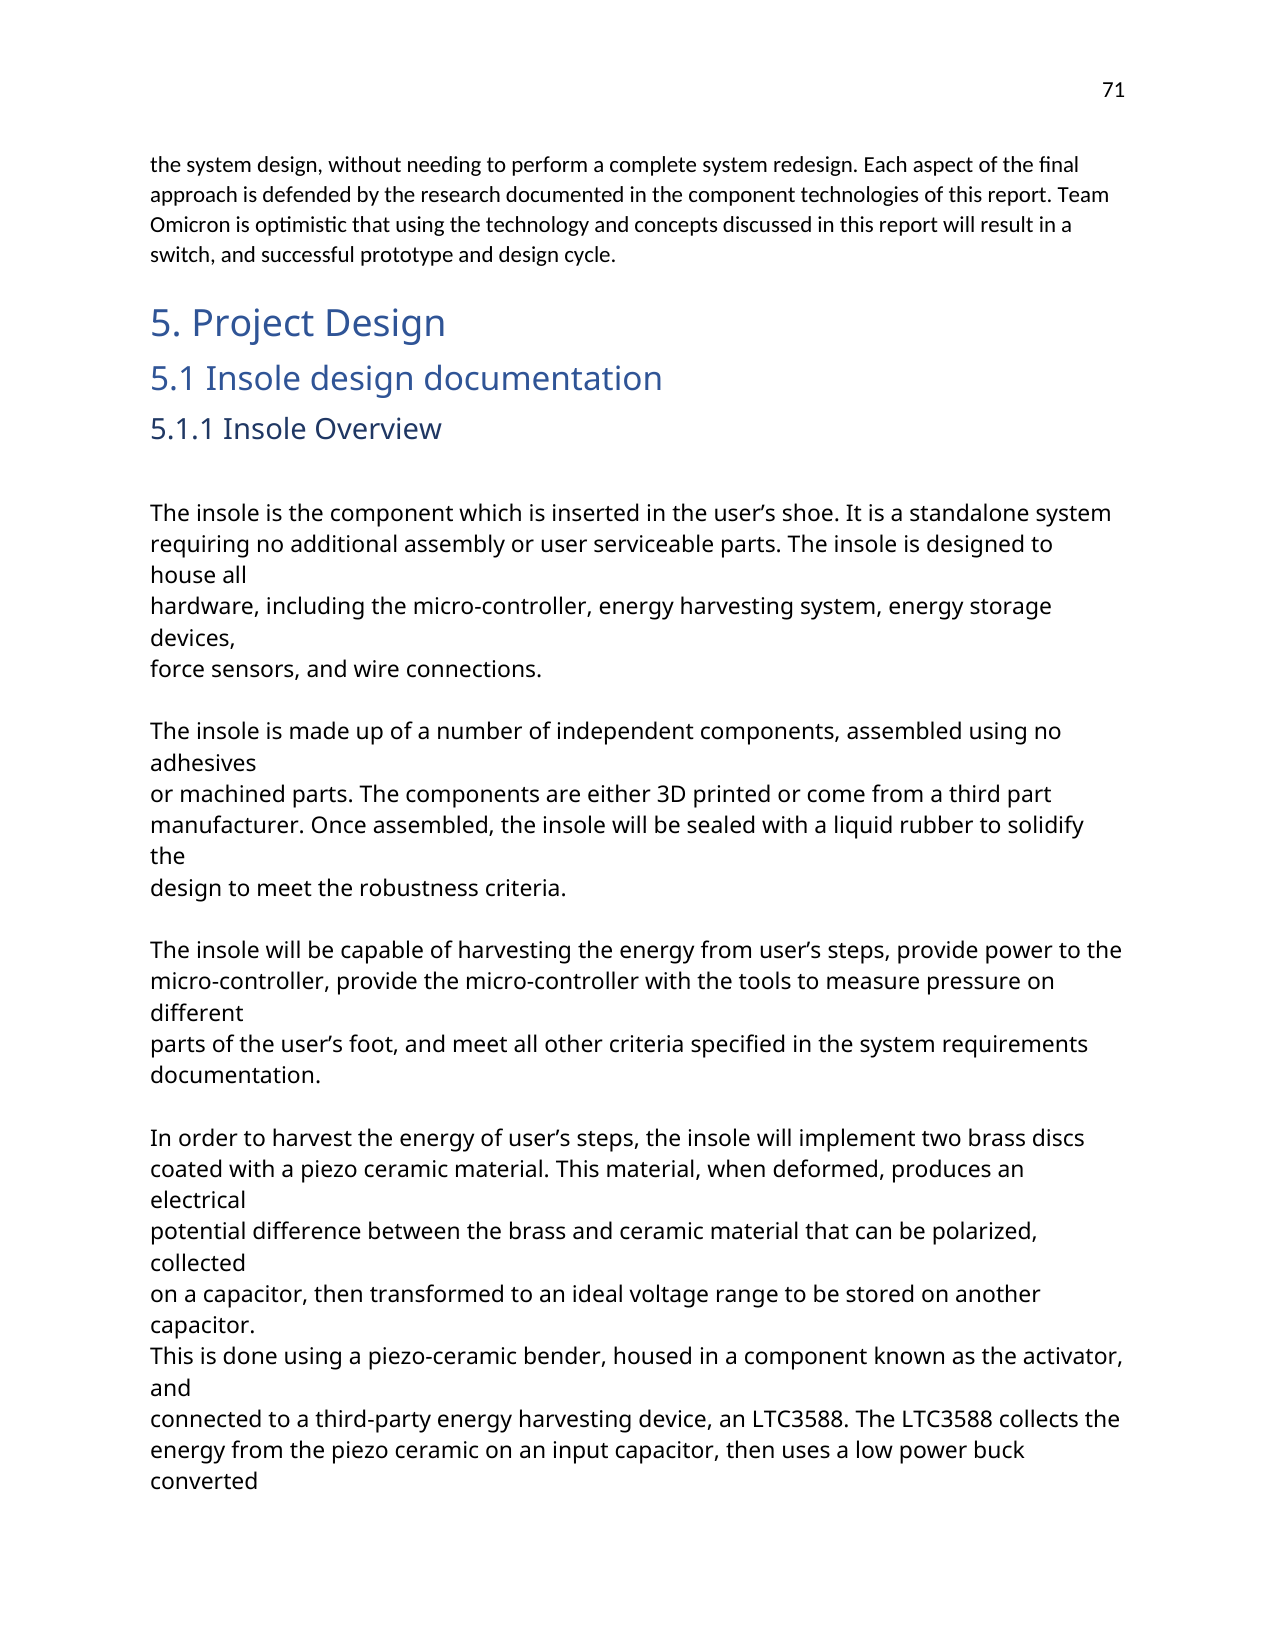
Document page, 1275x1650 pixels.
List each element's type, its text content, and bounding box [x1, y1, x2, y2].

text connected to a third-party energy harvesting device, an LTC3588. The LTC3588 collects the [150, 1403, 1125, 1434]
text design to meet the robustness criteria. [150, 871, 1125, 903]
text documentation. [150, 1059, 1125, 1090]
text potential difference between the brass and ceramic material that can be polarized, collected [150, 1215, 1125, 1278]
subtitle 5.1.1 Insole Overview [150, 408, 1125, 448]
text parts of the user’s foot, and meet all other criteria specified in the system requirements [150, 1028, 1125, 1059]
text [150, 150, 1125, 269]
subtitle 5.1 Insole design documentation [150, 355, 1125, 401]
text The insole will be capable of harvesting the energy from user’s steps, provide power to the [150, 934, 1125, 965]
text This is done using a piezo-ceramic bender, housed in a component known as the activator, and [150, 1340, 1125, 1403]
text or machined parts. The components are either 3D printed or come from a third part [150, 778, 1125, 809]
text The insole is the component which is inserted in the user’s shoe. It is a standalone system [150, 496, 1125, 528]
subtitle 5. Project Design [150, 296, 1125, 347]
text micro-controller, provide the micro-controller with the tools to measure pressure on different [150, 965, 1125, 1028]
text hardware, including the micro-controller, energy harvesting system, energy storage devices, [150, 590, 1125, 653]
text force sensors, and wire connections. [150, 653, 1125, 684]
text coated with a piezo ceramic material. This material, when deformed, produces an electrical [150, 1153, 1125, 1215]
text energy from the piezo ceramic on an input capacitor, then uses a low power buck converted [150, 1434, 1125, 1496]
text manufacturer. Once assembled, the insole will be sealed with a liquid rubber to solidify the [150, 809, 1125, 871]
text The insole is made up of a number of independent components, assembled using no adhesives [150, 715, 1125, 778]
text on a capacitor, then transformed to an ideal voltage range to be stored on another capacitor. [150, 1278, 1125, 1340]
text In order to harvest the energy of user’s steps, the insole will implement two brass discs [150, 1121, 1125, 1153]
text requiring no additional assembly or user serviceable parts. The insole is designed to house all [150, 528, 1125, 590]
